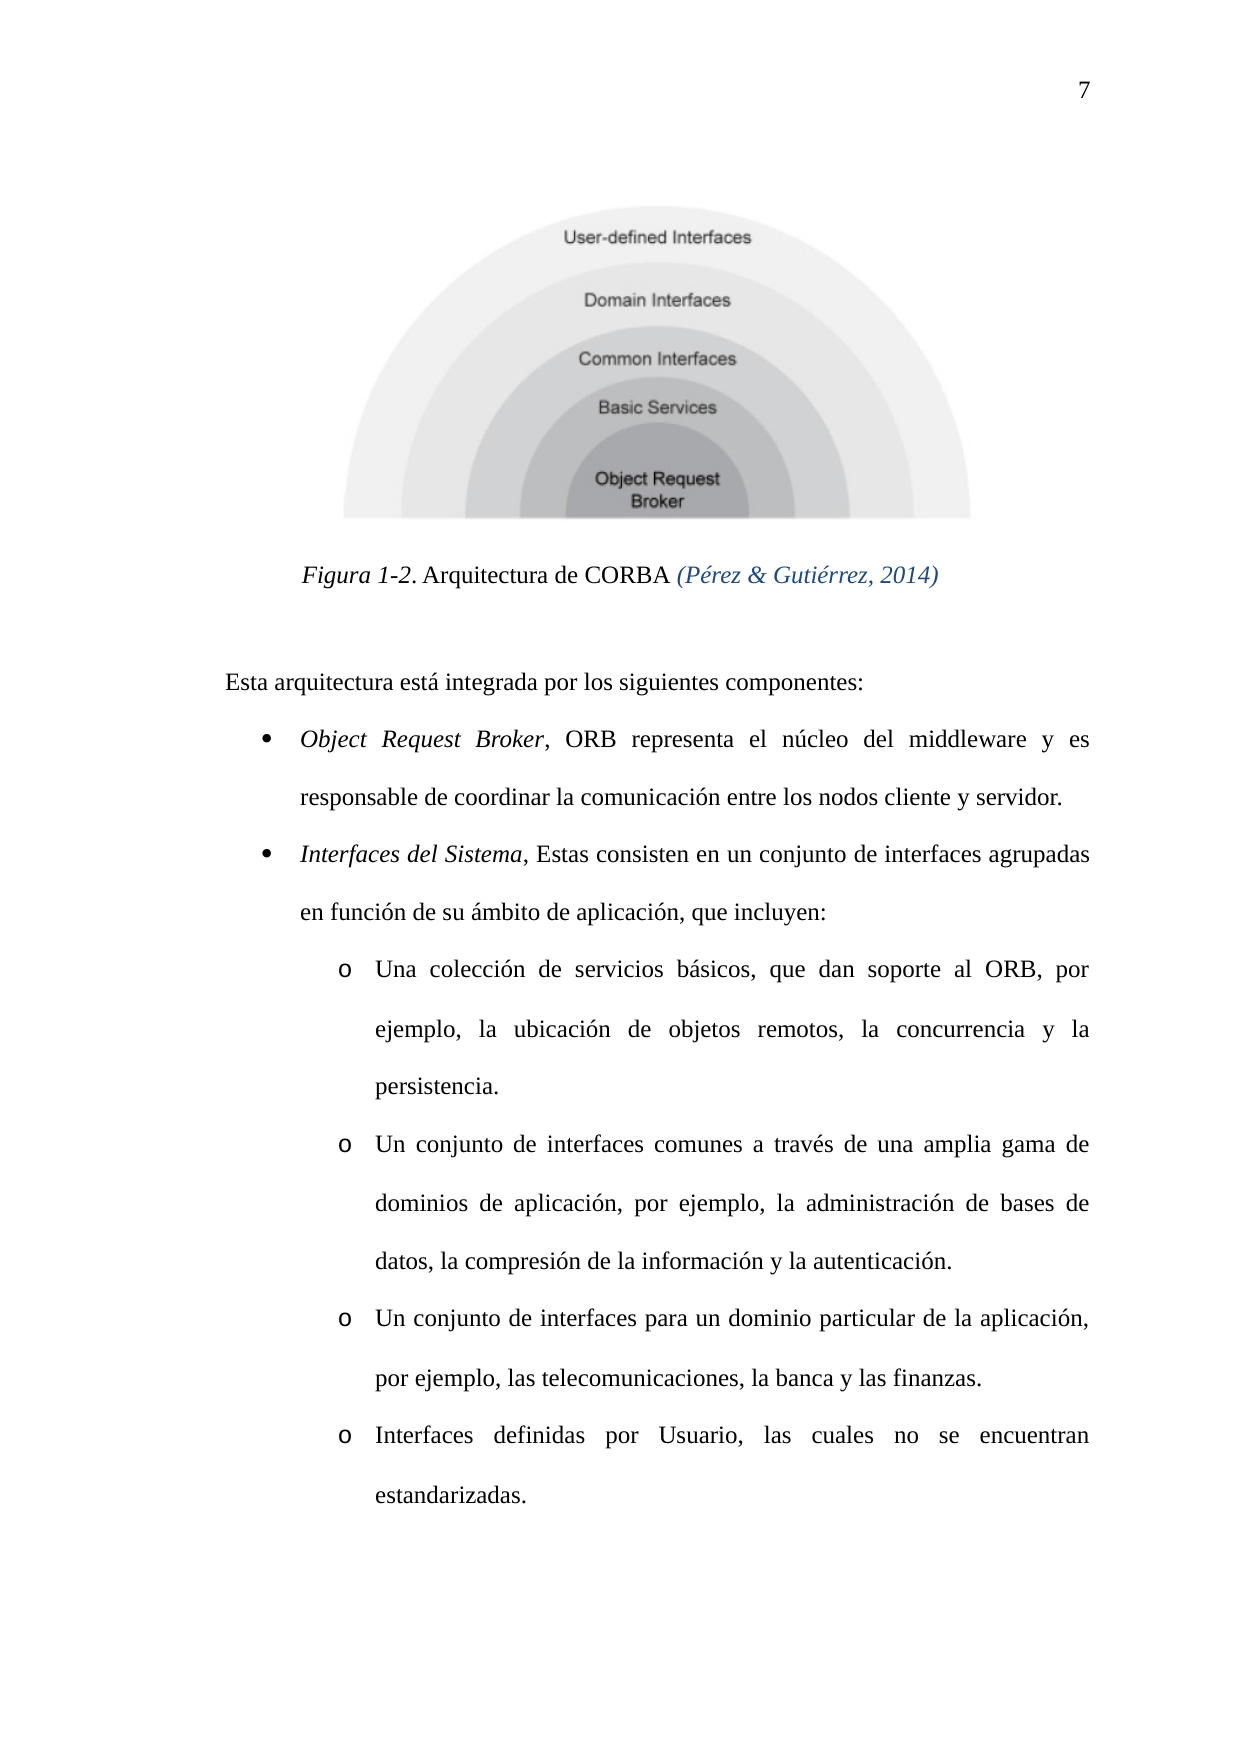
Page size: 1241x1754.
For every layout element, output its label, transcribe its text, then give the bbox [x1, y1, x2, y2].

list Object Request Broker, ORB representa el núcleo del middleware y es responsable de coordinar la comunicación entre los nodos cliente y servidor. [262, 724, 1090, 811]
list Un conjunto de interfaces comunes a través de una amplia gama de dominios de aplicación, por ejemplo, la administración de bases de datos, la compresión de la información y la autenticación. [337, 1129, 1090, 1275]
list Una colección de servicios básicos, que dan soporte al ORB, por ejemplo, la ubicación de objetos remotos, la concurrencia y la persistencia. [337, 954, 1090, 1100]
text Esta arquitectura está integrada por los siguientes componentes: [150, 667, 1090, 696]
list Un conjunto de interfaces para un dominio particular de la aplicación, por ejemplo, las telecomunicaciones, la banca y las finanzas. [337, 1303, 1090, 1392]
text Figura 1-2. Arquitectura de CORBA [150, 560, 1090, 588]
list Interfaces del Sistema, Estas consisten en un conjunto de interfaces agrupadas en función de su ámbito de aplicación, que incluyen: [262, 839, 1090, 926]
list Interfaces definidas por Usuario, las cuales no se encuentran estandarizadas. [337, 1421, 1090, 1509]
